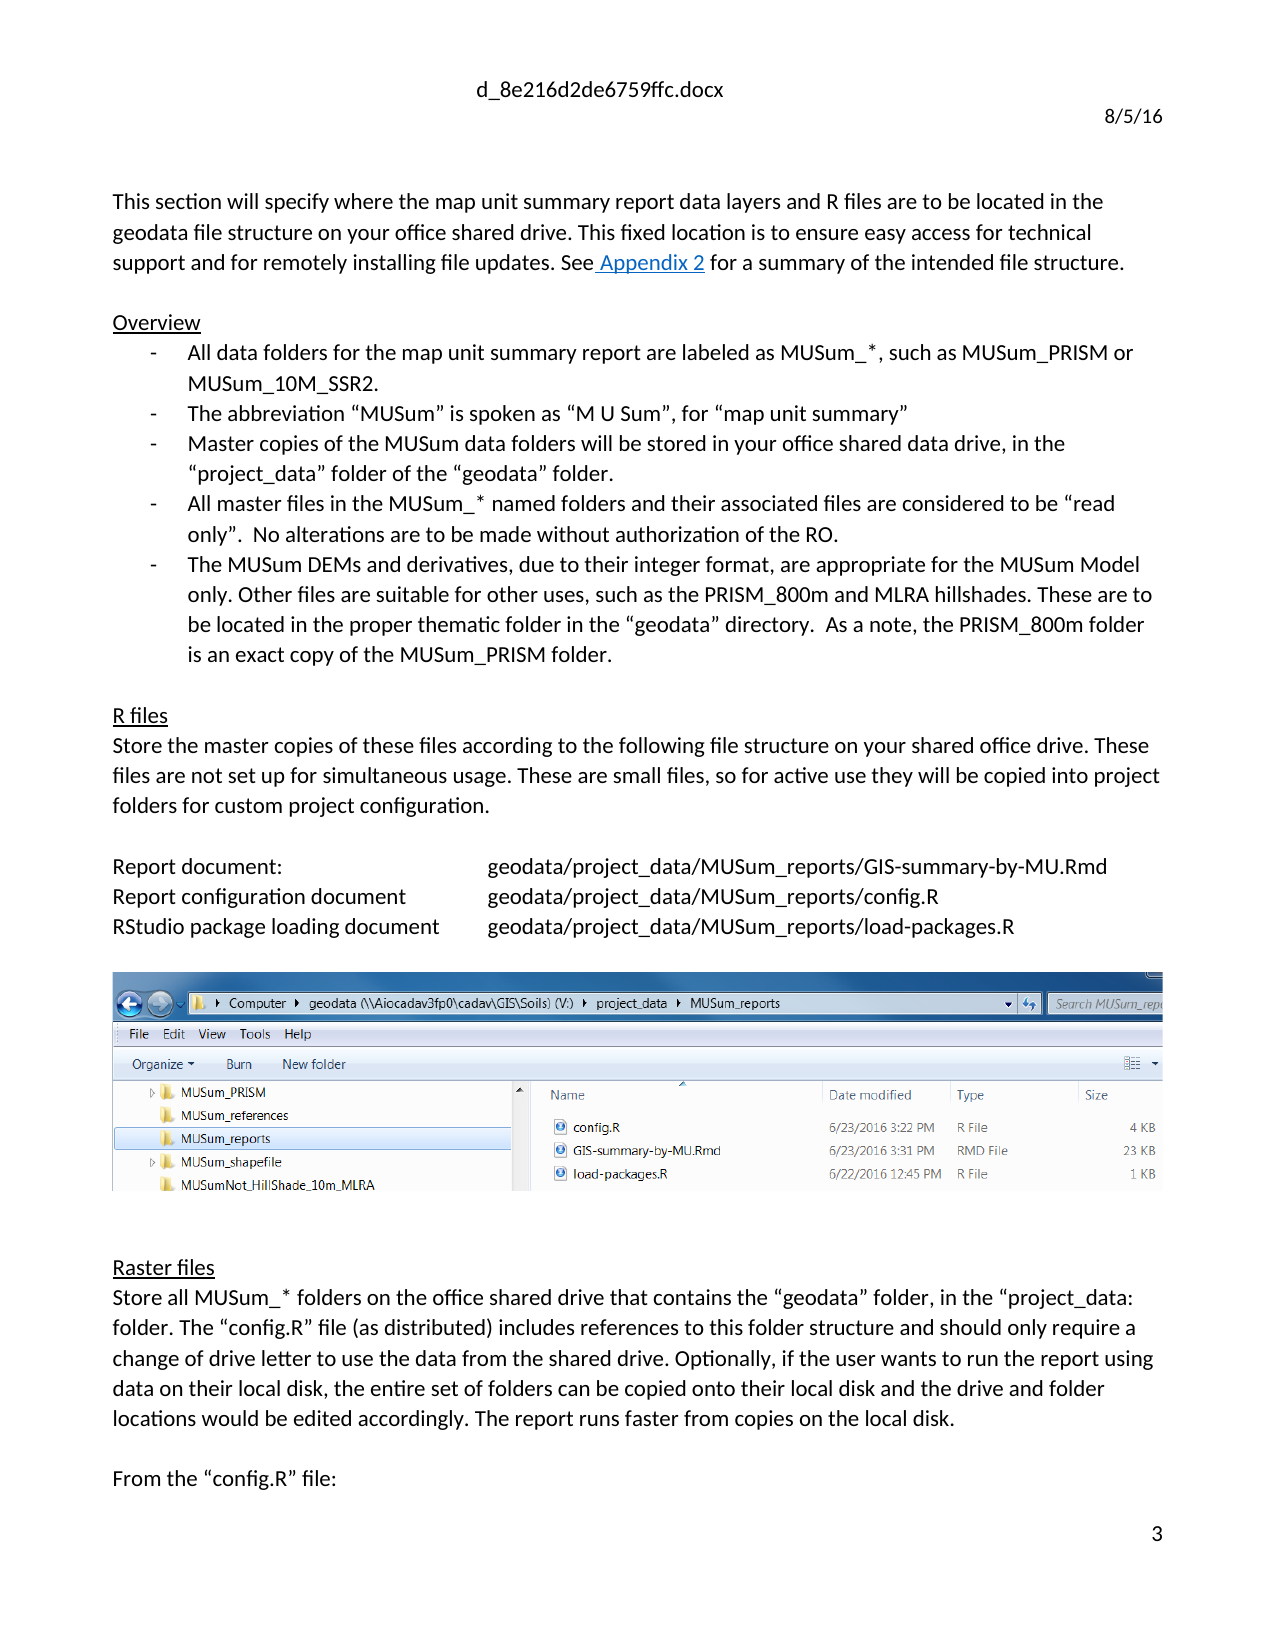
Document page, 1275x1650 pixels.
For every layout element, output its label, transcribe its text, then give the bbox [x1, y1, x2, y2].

text This section will specify where the map unit summary report data layers and R files are to be located in the geodata file structure on your office shared drive. This fixed location is to ensure easy access for technical support and for remotely installing file updates. See Appendix 2 for a summary of the intended file structure. [112, 187, 1162, 276]
subtitle Overview [112, 308, 1162, 336]
text Store the master copies of these files according to the following file structure on your shared office drive. These files are not set up for simultaneous usage. These are small files, so for active use they will be copied into project folders for custom project configuration. [112, 731, 1162, 820]
subtitle Raster files [112, 1253, 1162, 1281]
text Report document: geodata/project_data/MUSum_reports/GIS-summary-by-MU.Rmd [112, 852, 1162, 880]
text RStudio package loading document geodata/project_data/MUSum_reports/load-packages.R [112, 912, 1162, 941]
list Master copies of the MUSum data folders will be stored in your office shared data drive, in the “project_data” folder of the “geodata” folder. [150, 429, 1162, 487]
text From the “config.R” file: [112, 1464, 1162, 1492]
text Report configuration document geodata/project_data/MUSum_reports/config.R [112, 882, 1162, 910]
subtitle R files [112, 701, 1162, 729]
list The MUSum DEMs and derivatives, due to their integer format, are appropriate for the MUSum Model only. Other files are suitable for other uses, such as the PRISM_800m and MLRA hillshades. These are to be located in the proper thematic folder in the “geodata” directory. As a note, the PRISM_800m folder is an exact copy of the MUSum_PRISM folder. [150, 550, 1162, 669]
list All master files in the MUSum_* named folders and their associated files are considered to be “read only”. No alterations are to be made without authorization of the RO. [150, 489, 1162, 548]
text Store all MUSum_* folders on the office shared drive that contains the “geodata” folder, in the “project_data: folder. The “config.R” file (as distributed) includes references to this folder structure and should only require a change of drive letter to use the data from the shared drive. Optionally, if the user wants to run the report using data on their local disk, the entire set of folders can be copied onto their local disk and the drive and folder locations would be edited accordingly. The report runs faster from copies on the local disk. [112, 1283, 1162, 1432]
list All data folders for the map unit summary report are labeled as MUSum_*, such as MUSum_PRISM or MUSum_10M_SSR2. [150, 338, 1162, 397]
list The abbreviation “MUSum” is spoken as “M U Sum”, for “map unit summary” [150, 399, 1162, 427]
picture [112, 972, 1163, 1191]
